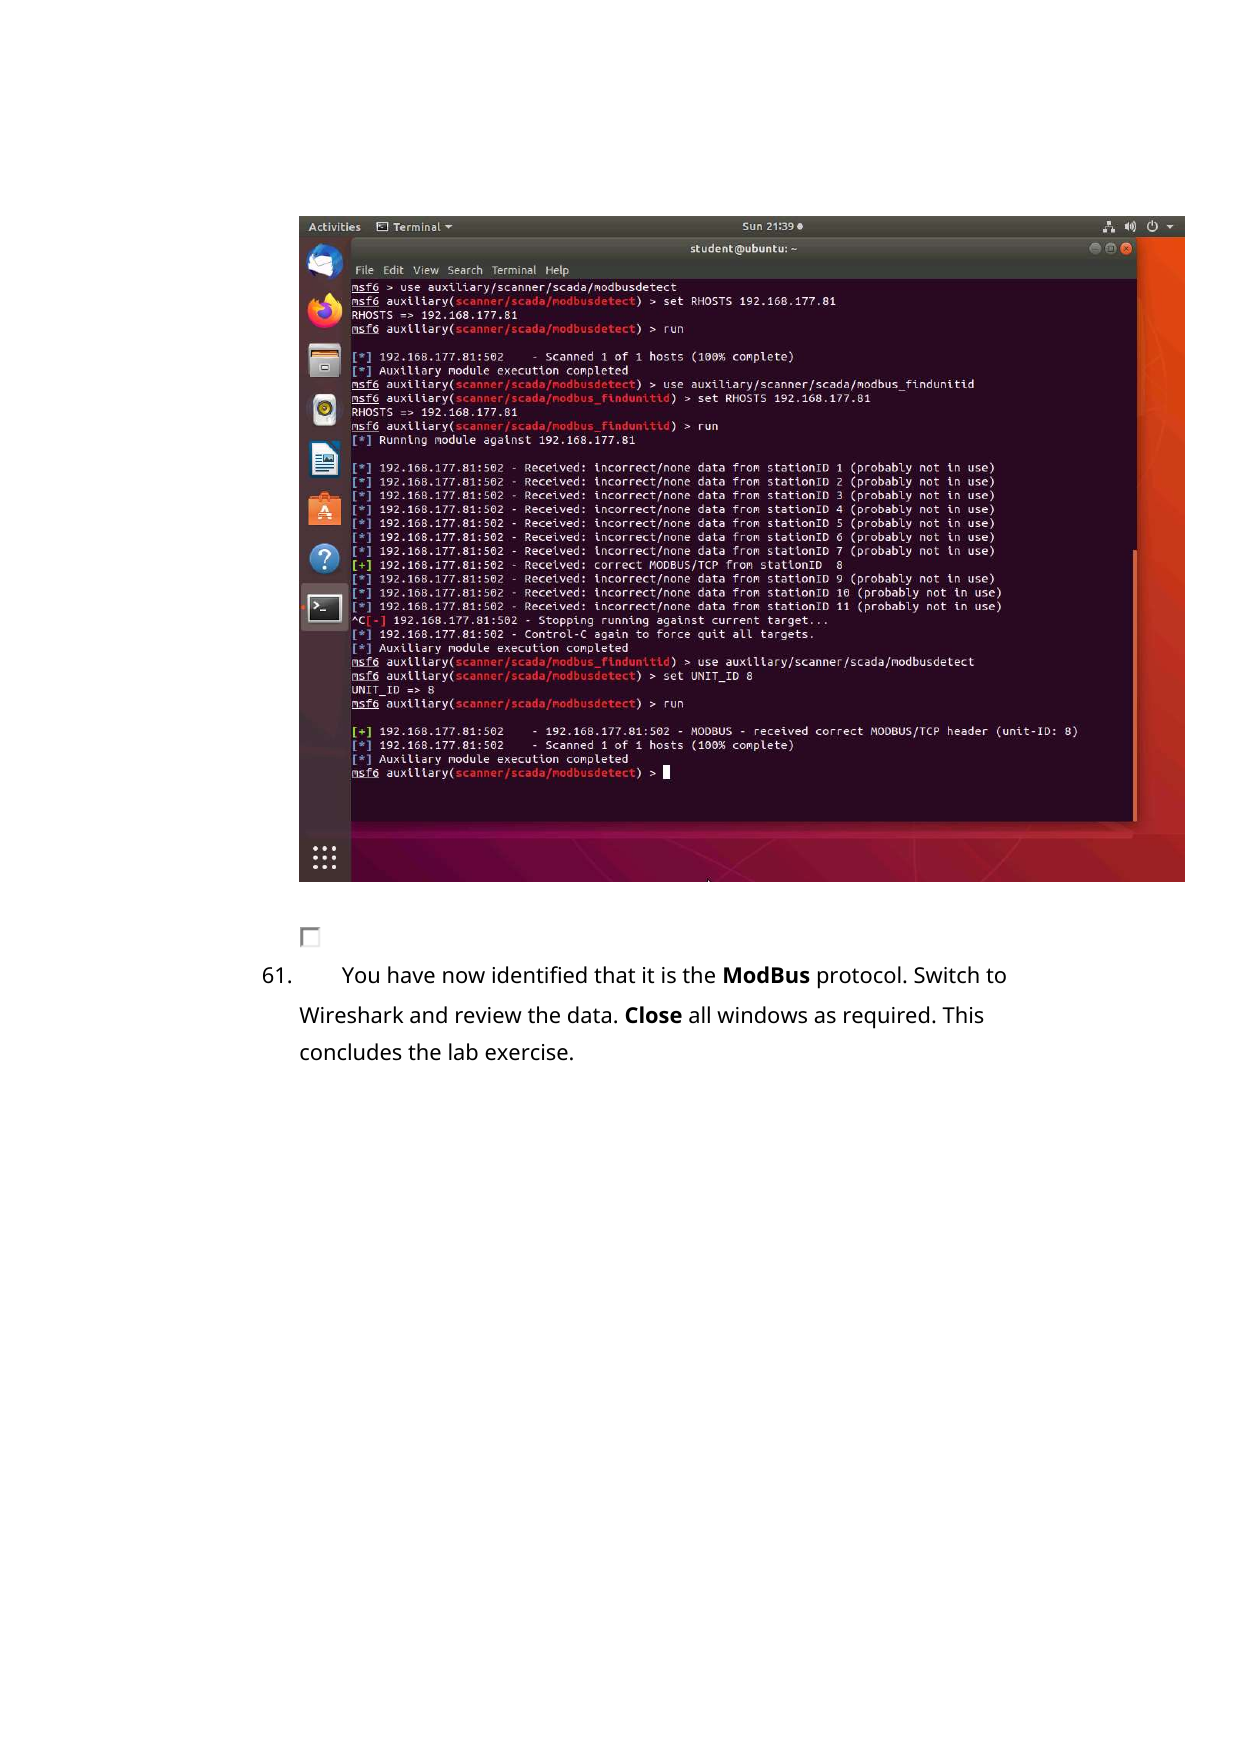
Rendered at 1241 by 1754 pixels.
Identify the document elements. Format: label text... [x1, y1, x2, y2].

picture [299, 216, 1185, 882]
list You have now identified that it is the ModBus protocol. Switch to Wireshark and review the data. Close all windows as required. This concludes the lab exercise. [262, 921, 1063, 1071]
